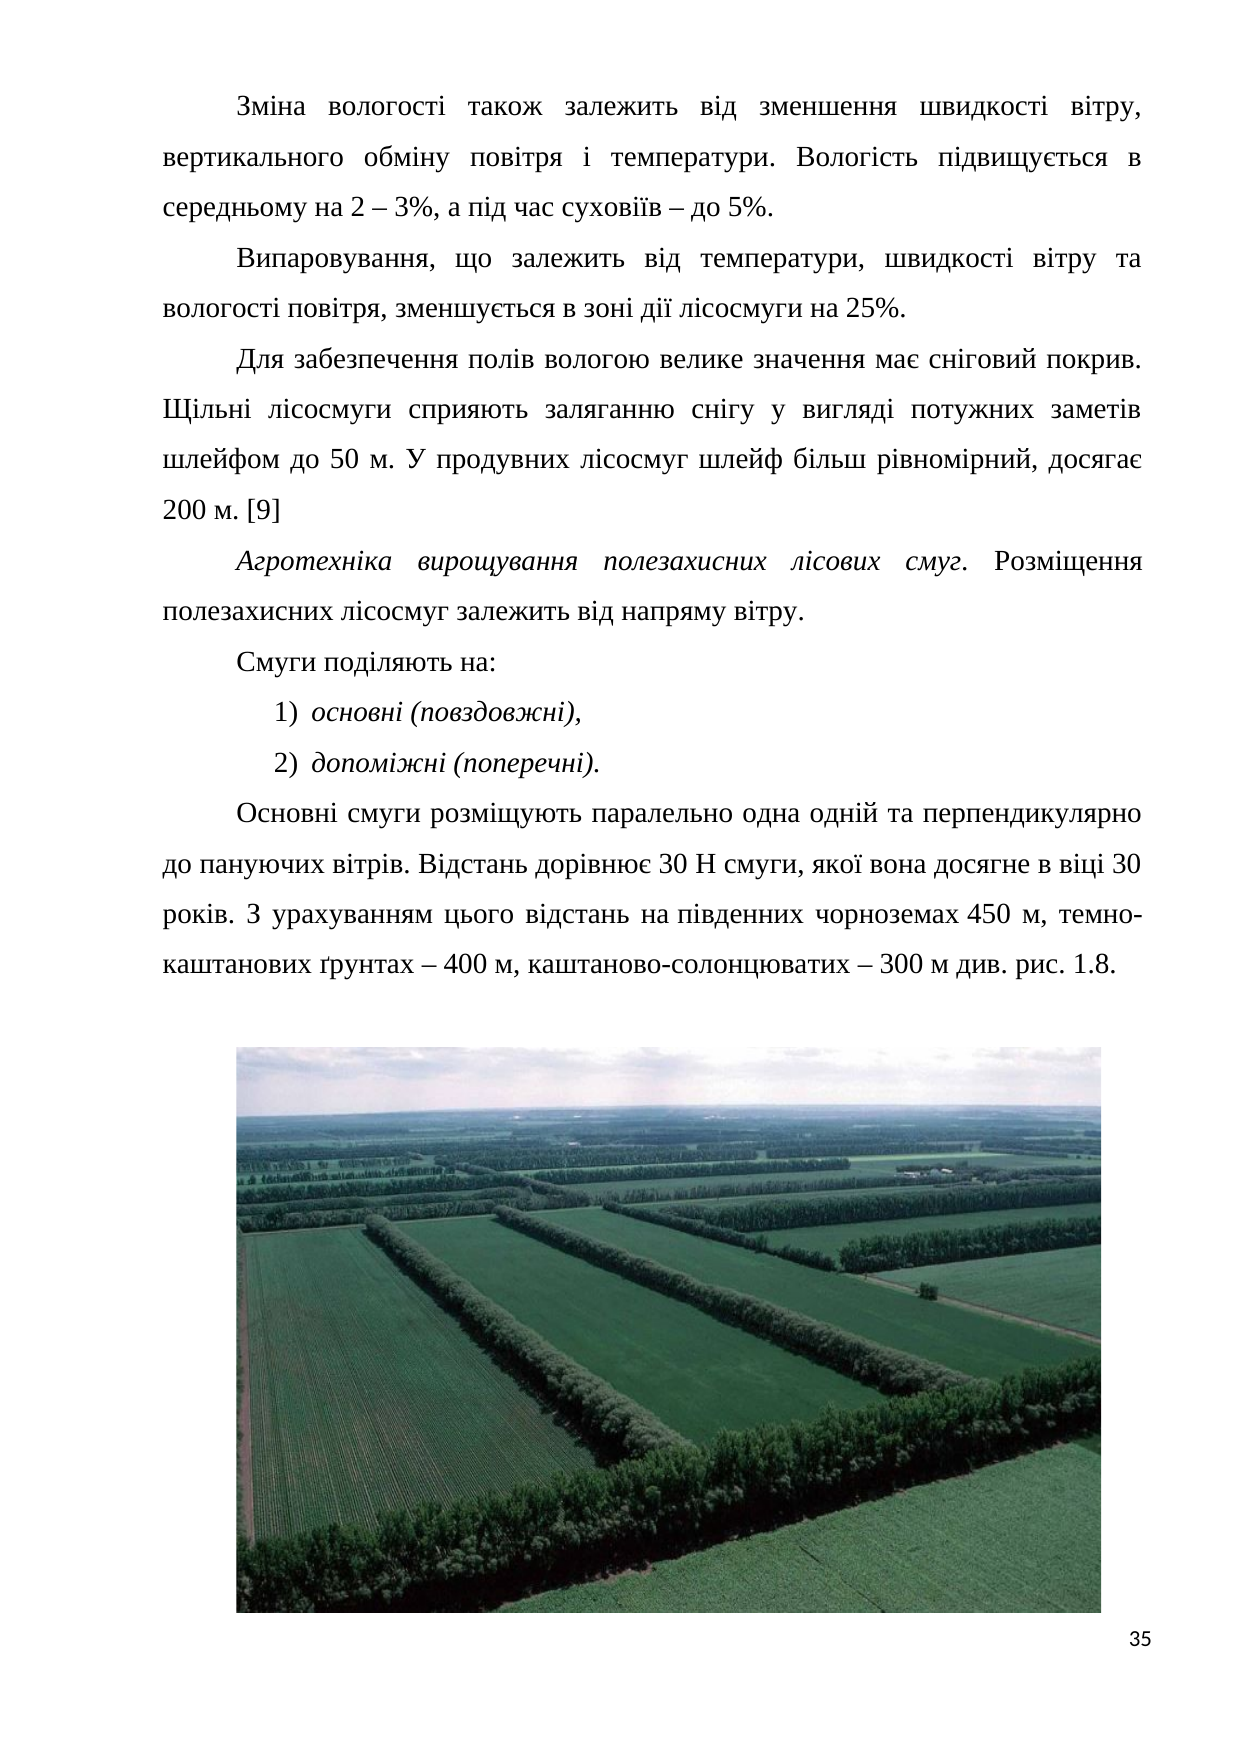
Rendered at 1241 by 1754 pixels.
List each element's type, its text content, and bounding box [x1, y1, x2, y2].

picture [236, 1047, 1102, 1613]
list основні (повздовжні), [274, 694, 1143, 728]
text Випаровування, що залежить від температури, швидкості вітру та вологості повітря, зменшується в зоні дії лісосмуги на 25%. [162, 240, 1143, 324]
list допоміжні (поперечні). [274, 745, 1143, 778]
text Смуги поділяють на: [162, 644, 1143, 677]
text Основні смуги розміщують паралельно одна одній та перпендикулярно до пануючих вітрів. Відстань дорівнює 30 Н смуги, якої вона досягне в віці 30 років. З урахуванням цього відстань на південних чорноземах 450 м, темно-каштанових ґрунтах – 400 м, каштаново-солонцюватих – 300 м див. рис. 1.8. [162, 795, 1143, 980]
text Агротехніка вирощування полезахисних лісових смуг. Розміщення полезахисних лісосмуг залежить від напряму вітру. [162, 543, 1143, 626]
text Зміна вологості також залежить від зменшення швидкості вітру, вертикального обміну повітря і температури. Вологість підвищується в середньому на 2 – 3%, а під час суховіїв – до 5%. [162, 88, 1143, 223]
text Для забезпечення полів вологою велике значення має сніговий покрив. Щільні лісосмуги сприяють заляганню снігу у вигляді потужних заметів шлейфом до 50 м. У продувних лісосмуг шлейф більш рівномірний, досягає 200 м. [9] [162, 341, 1143, 525]
